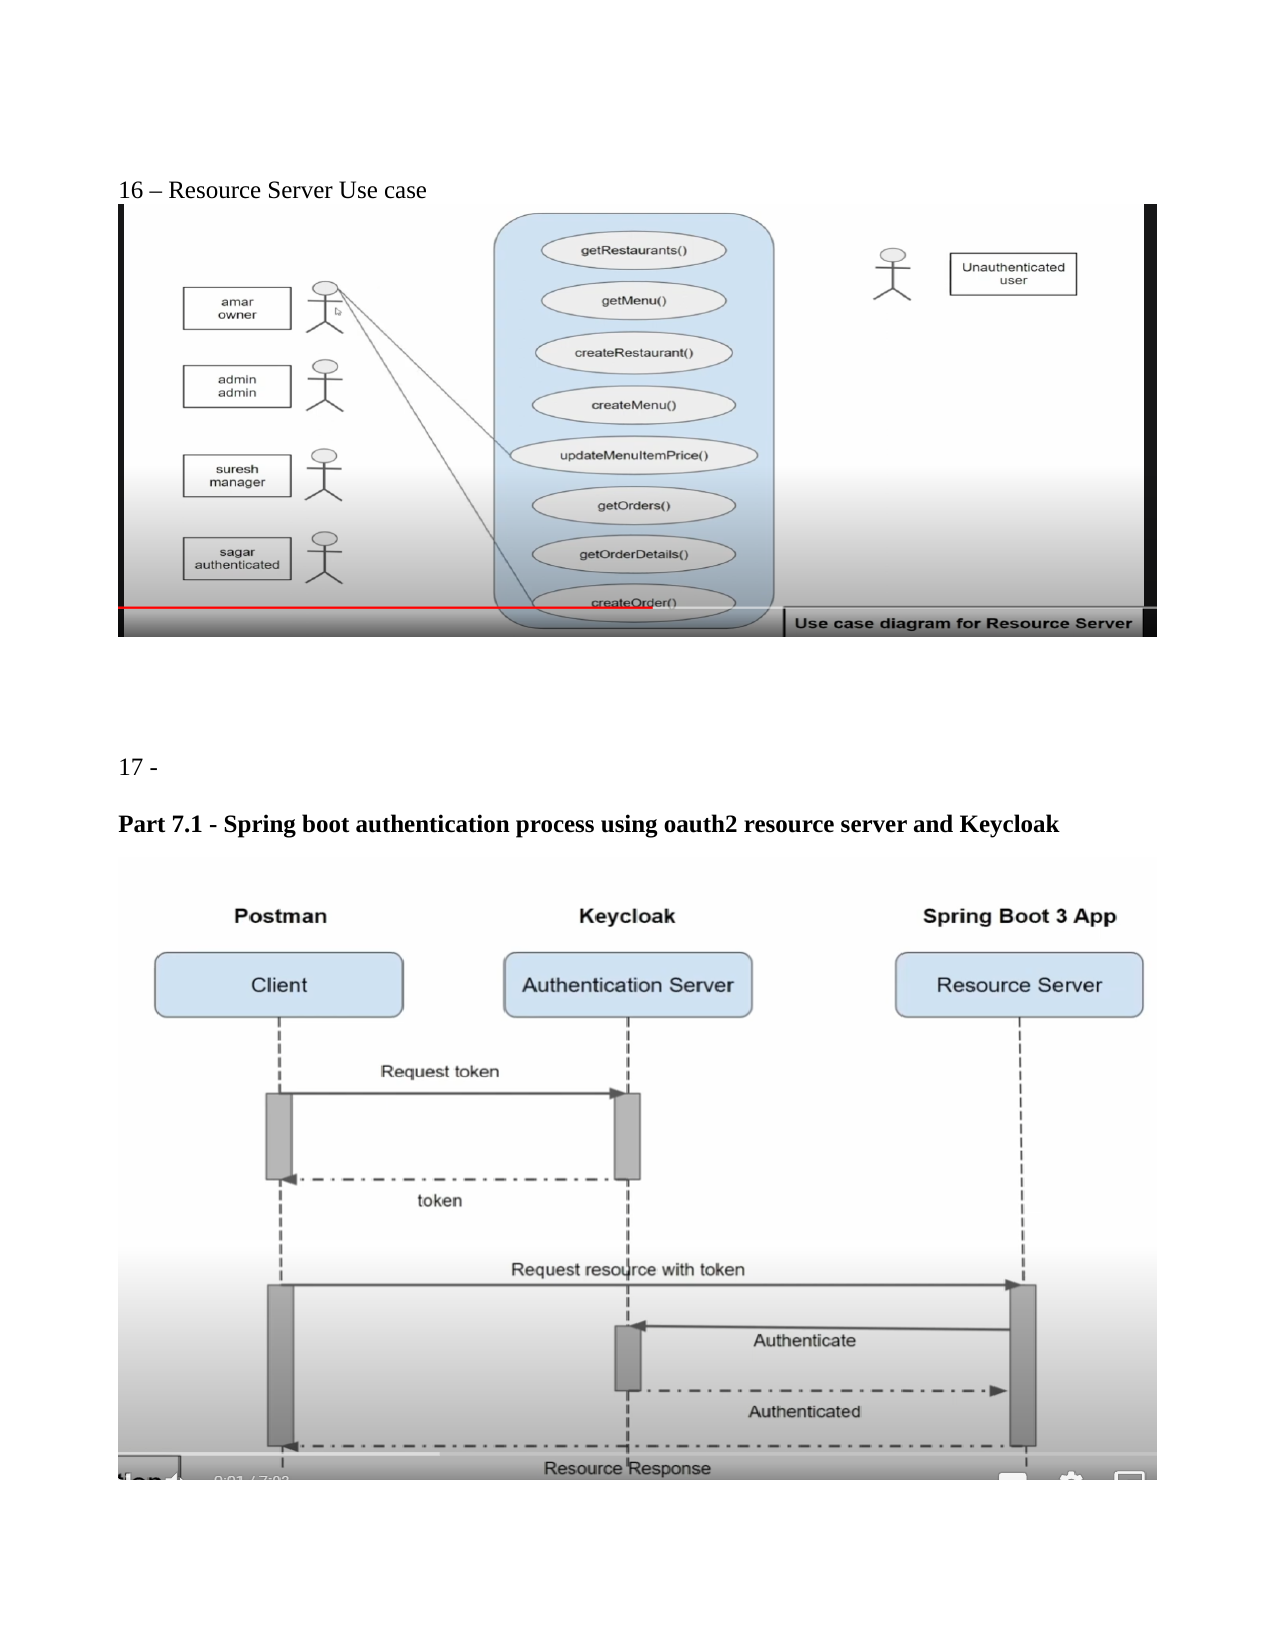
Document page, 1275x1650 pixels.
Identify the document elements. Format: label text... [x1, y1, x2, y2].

text 17 - [118, 752, 1157, 781]
picture [118, 204, 1157, 637]
text 16 – Resource Server Use case [118, 176, 1157, 204]
picture [118, 857, 1157, 1480]
text Part 7.1 - Spring boot authentication process using oauth2 resource server and Keycloak [118, 809, 1157, 838]
